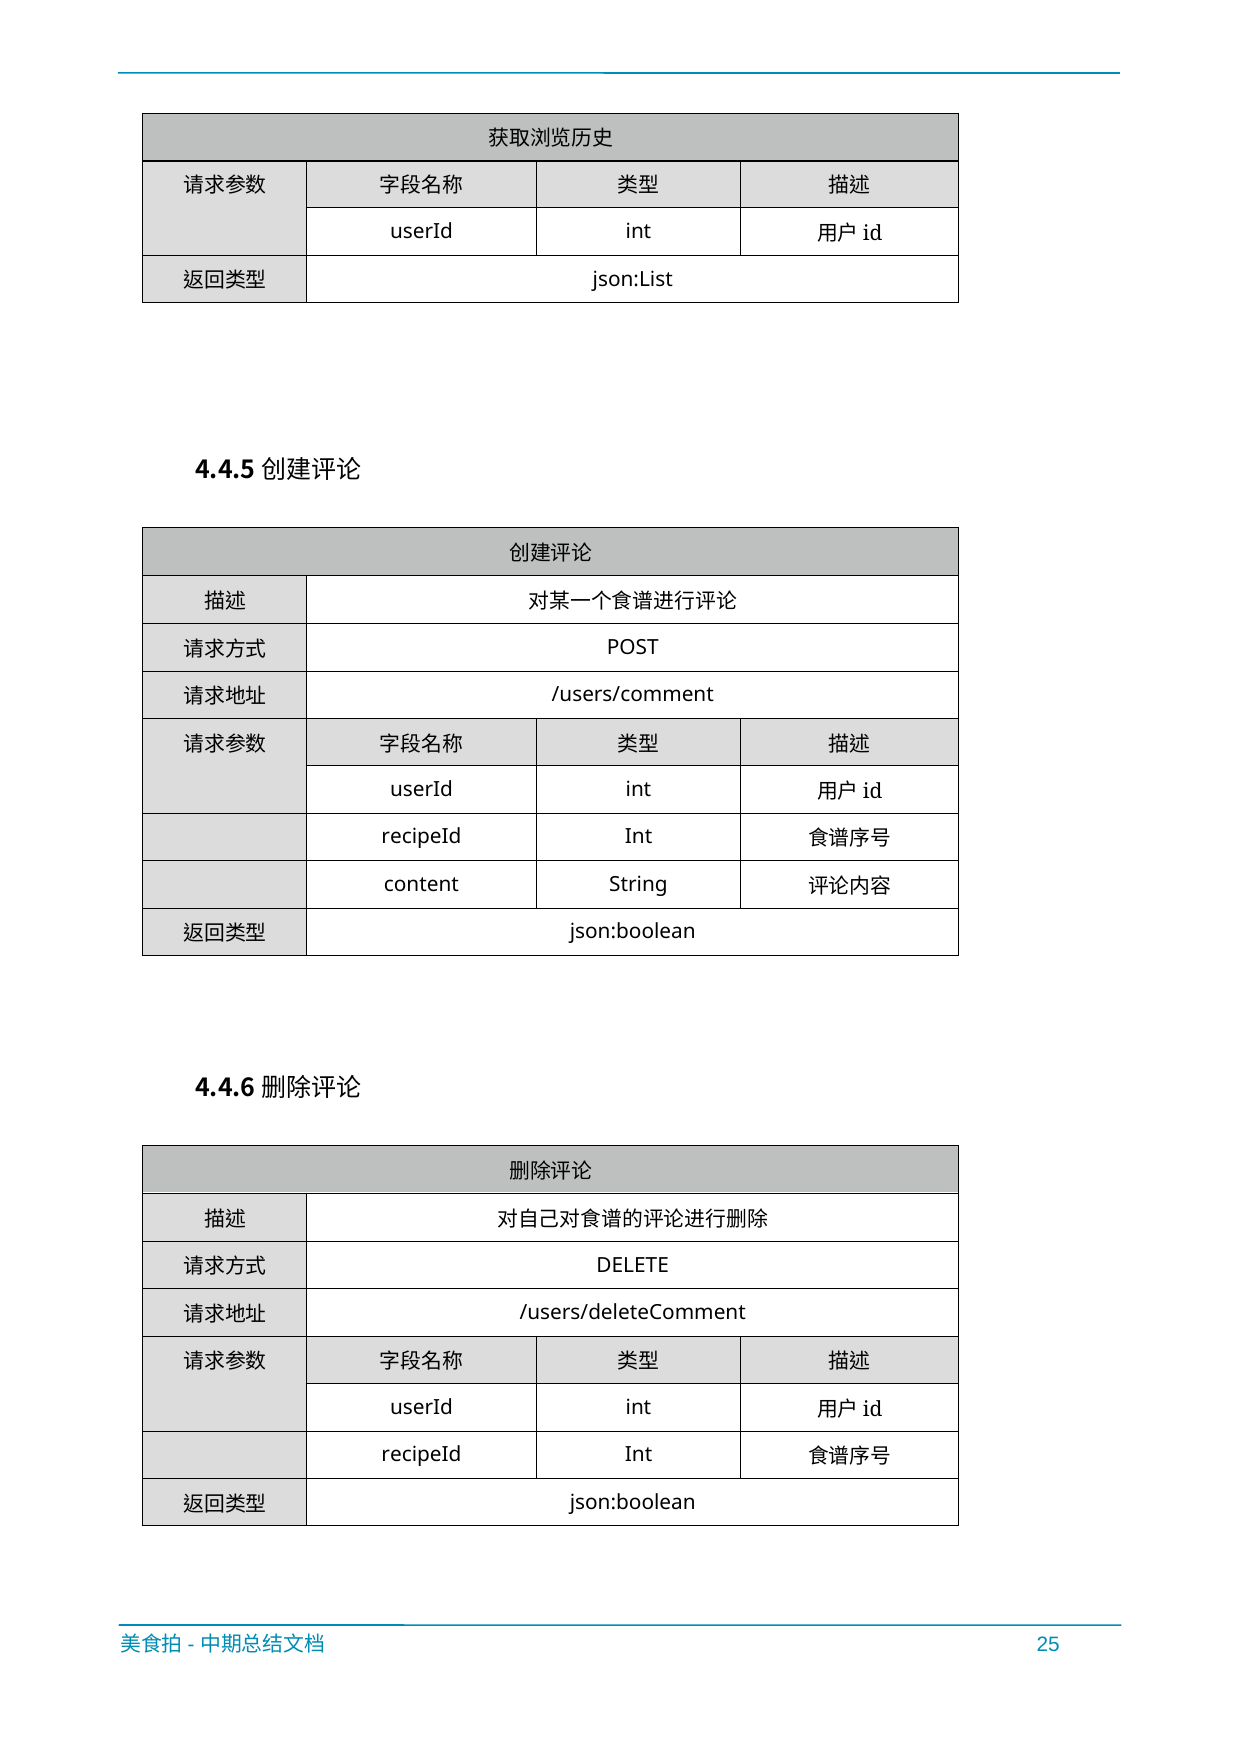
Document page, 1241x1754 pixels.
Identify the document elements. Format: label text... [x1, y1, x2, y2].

table_cell recipeId [307, 1432, 536, 1478]
table_cell 请求参数 [143, 1337, 306, 1431]
table_cell userId [307, 766, 536, 813]
table_cell 请求参数 [143, 719, 306, 813]
table_cell 类型 [537, 1337, 740, 1383]
table_cell DELETE [307, 1242, 958, 1288]
table_cell 请求参数 [143, 162, 306, 255]
table_header 创建评论 [143, 528, 958, 575]
table_cell 食谱序号 [741, 1432, 958, 1478]
table_cell /users/comment [307, 672, 958, 718]
table_cell 用户id [741, 766, 958, 813]
table_cell String [537, 861, 740, 908]
table_cell 返回类型 [143, 909, 306, 955]
table_cell 描述 [741, 1337, 958, 1383]
table_cell 字段名称 [307, 719, 536, 765]
table_cell 请求方式 [143, 624, 306, 671]
table_cell json:boolean [307, 1479, 958, 1525]
table_cell int [537, 208, 740, 255]
table_cell 请求地址 [143, 672, 306, 718]
table_cell 返回类型 [143, 1479, 306, 1525]
table_cell 对某一个食谱进行评论 [307, 576, 958, 623]
table_cell [143, 1432, 306, 1478]
table_cell 描述 [143, 576, 306, 623]
table_cell json:boolean [307, 909, 958, 955]
table_cell 描述 [143, 1194, 306, 1241]
table_cell 用户id [741, 208, 958, 255]
table_cell 请求地址 [143, 1289, 306, 1336]
table_cell 食谱序号 [741, 814, 958, 860]
table_cell userId [307, 1384, 536, 1431]
table_header 获取浏览历史 [143, 114, 958, 160]
table_cell content [307, 861, 536, 908]
table_cell 评论内容 [741, 861, 958, 908]
table_header 删除评论 [143, 1146, 958, 1192]
table_cell json:List [307, 256, 958, 302]
table_cell 对自己对食谱的评论进行删除 [307, 1194, 958, 1241]
table_cell [143, 814, 306, 860]
table_cell 类型 [537, 719, 740, 765]
table_cell 返回类型 [143, 256, 306, 302]
text 4.4.6 删除评论 [120, 1067, 1120, 1103]
table_cell 类型 [537, 162, 740, 207]
table_cell /users/deleteComment [307, 1289, 958, 1336]
table_cell POST [307, 624, 958, 671]
table_cell 描述 [741, 719, 958, 765]
table_cell int [537, 1384, 740, 1431]
table_cell 字段名称 [307, 162, 536, 207]
table_cell 描述 [741, 162, 958, 207]
table_cell Int [537, 1432, 740, 1478]
table_cell Int [537, 814, 740, 860]
table_cell 用户id [741, 1384, 958, 1431]
table_cell 字段名称 [307, 1337, 536, 1383]
table_cell userId [307, 208, 536, 255]
text 4.4.5 创建评论 [120, 449, 1120, 486]
table_cell [143, 861, 306, 908]
table_cell recipeId [307, 814, 536, 860]
table_cell int [537, 766, 740, 813]
table_cell 请求方式 [143, 1242, 306, 1288]
